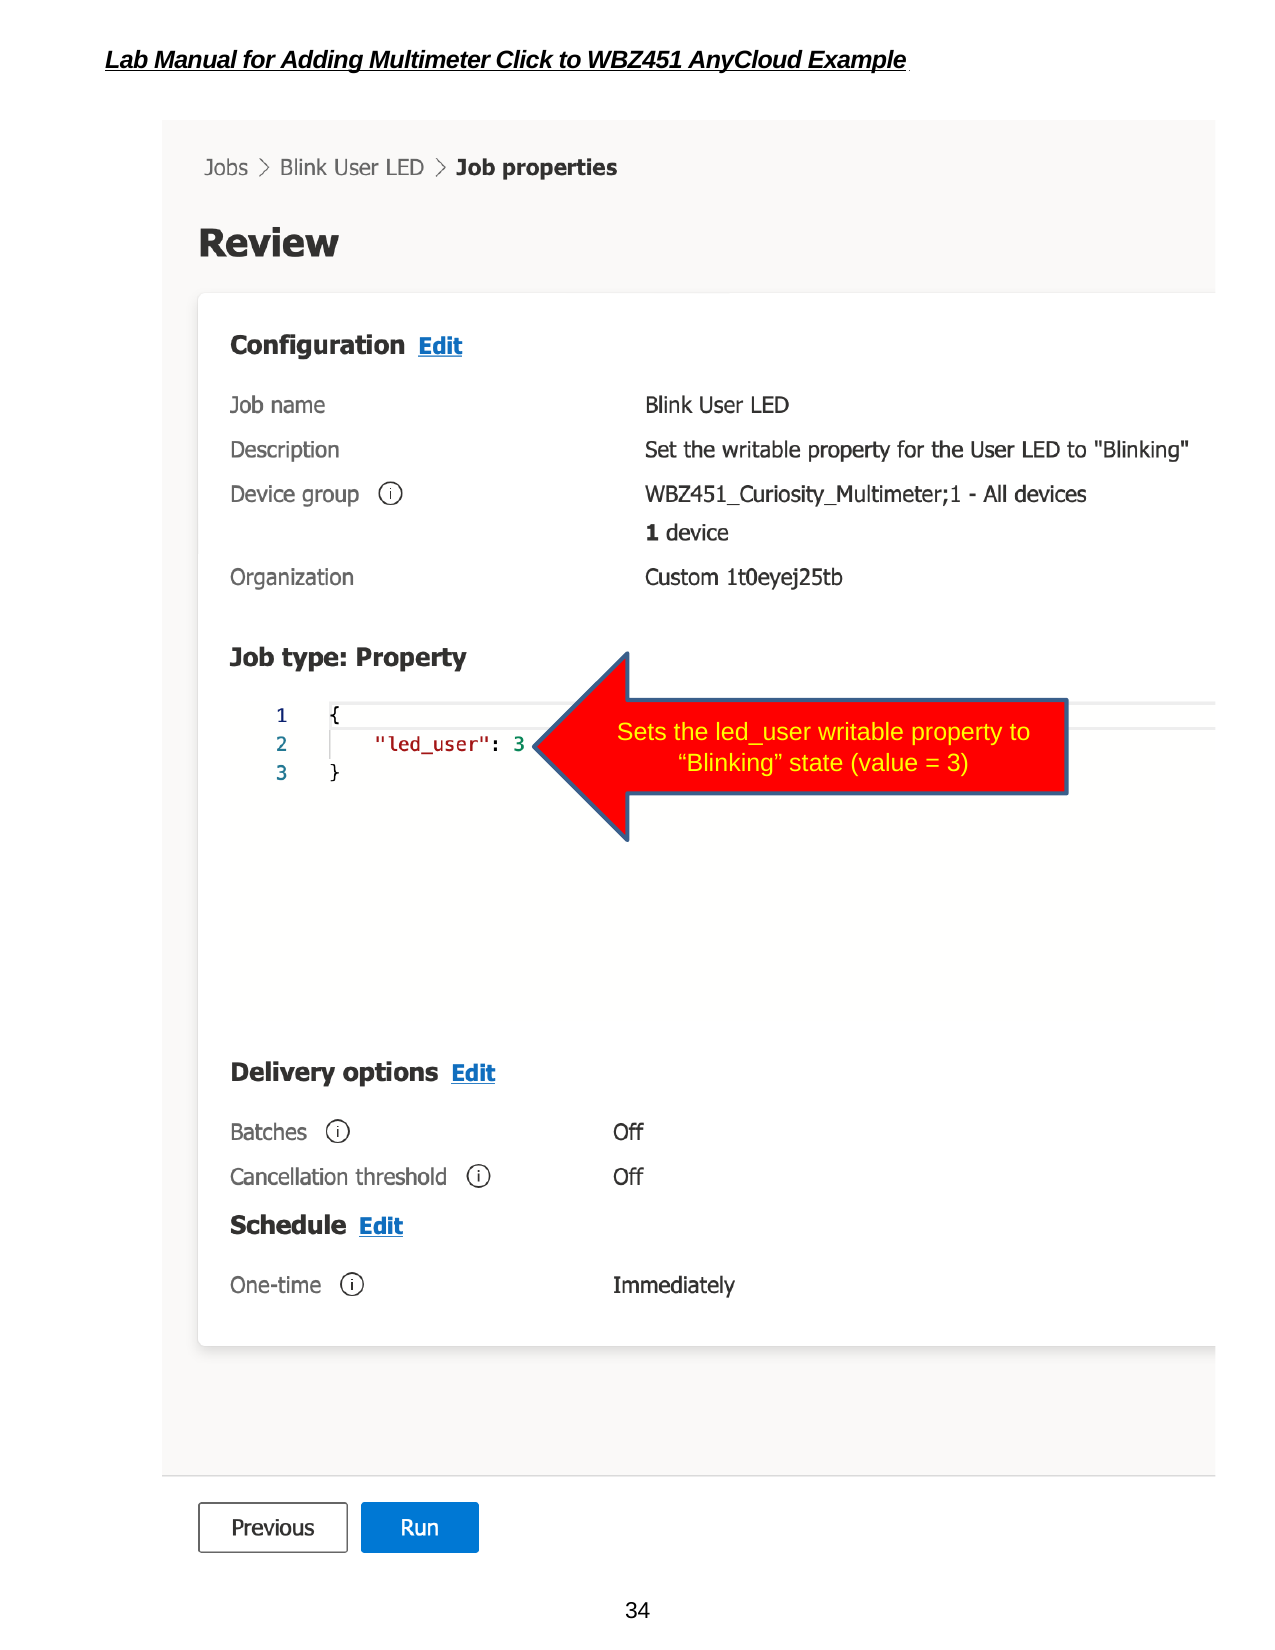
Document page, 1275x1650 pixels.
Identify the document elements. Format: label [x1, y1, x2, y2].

picture [162, 120, 1216, 1575]
